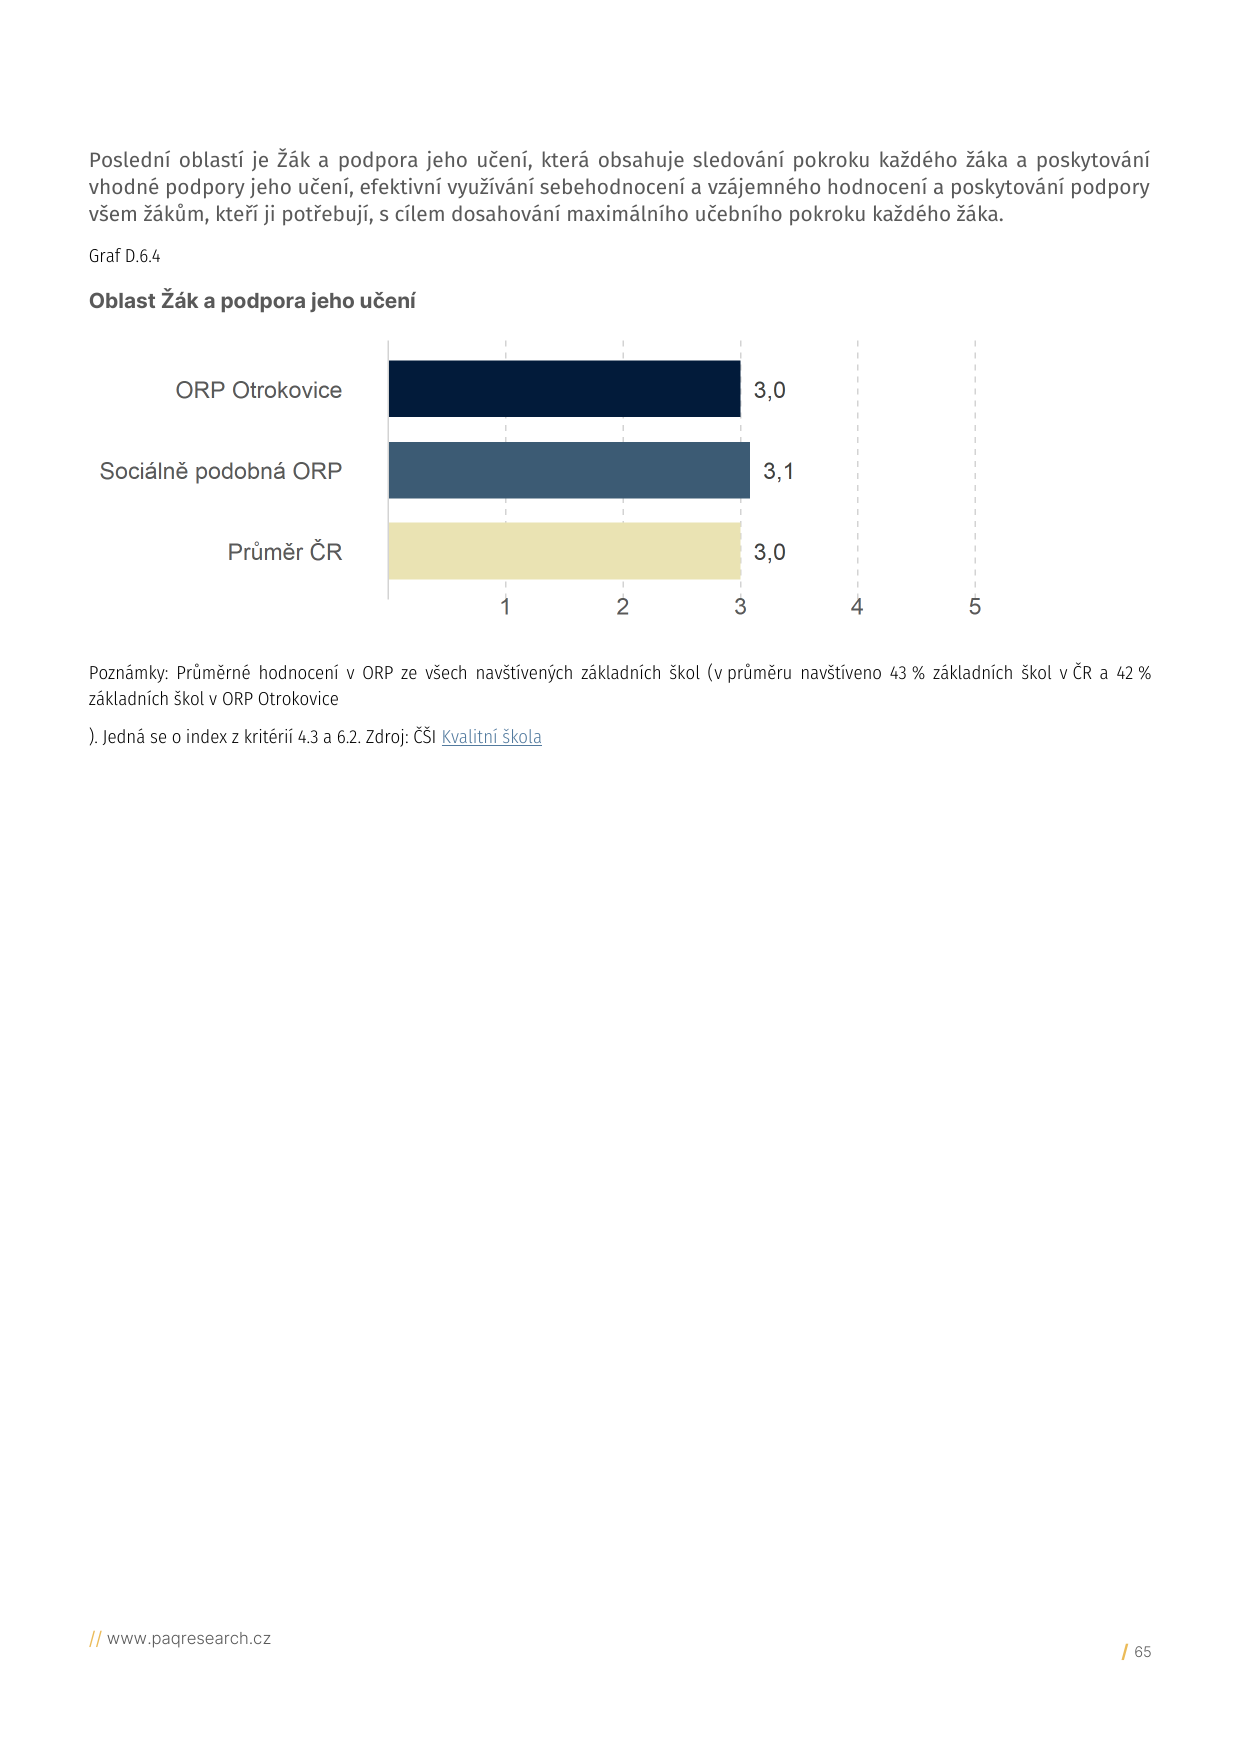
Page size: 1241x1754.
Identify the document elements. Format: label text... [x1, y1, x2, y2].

picture [88, 313, 1139, 646]
text Poznámky: Průměrné hodnocení v ORP ze všech navštívených základních škol (v průměru navštíveno 43 % základních škol v ČR a 42 % základních škol v ORP Otrokovice [89, 662, 1152, 710]
text Oblast Žák a podpora jeho učení [89, 284, 1152, 314]
text ). Jedná se o index z kritérií 4.3 a 6.2. Zdroj: ČŠI Kvalitní škola [89, 726, 1152, 749]
text Poslední oblastí je Žák a podpora jeho učení, která obsahuje sledování pokroku každého žáka a poskytování vhodné podpory jeho učení, efektivní využívání sebehodnocení a vzájemného hodnocení a poskytování podpory všem žákům, kteří ji potřebují, s cílem dosahování maximálního učebního pokroku každého žáka. [89, 148, 1152, 227]
text Graf D.6.4 [89, 245, 1152, 268]
